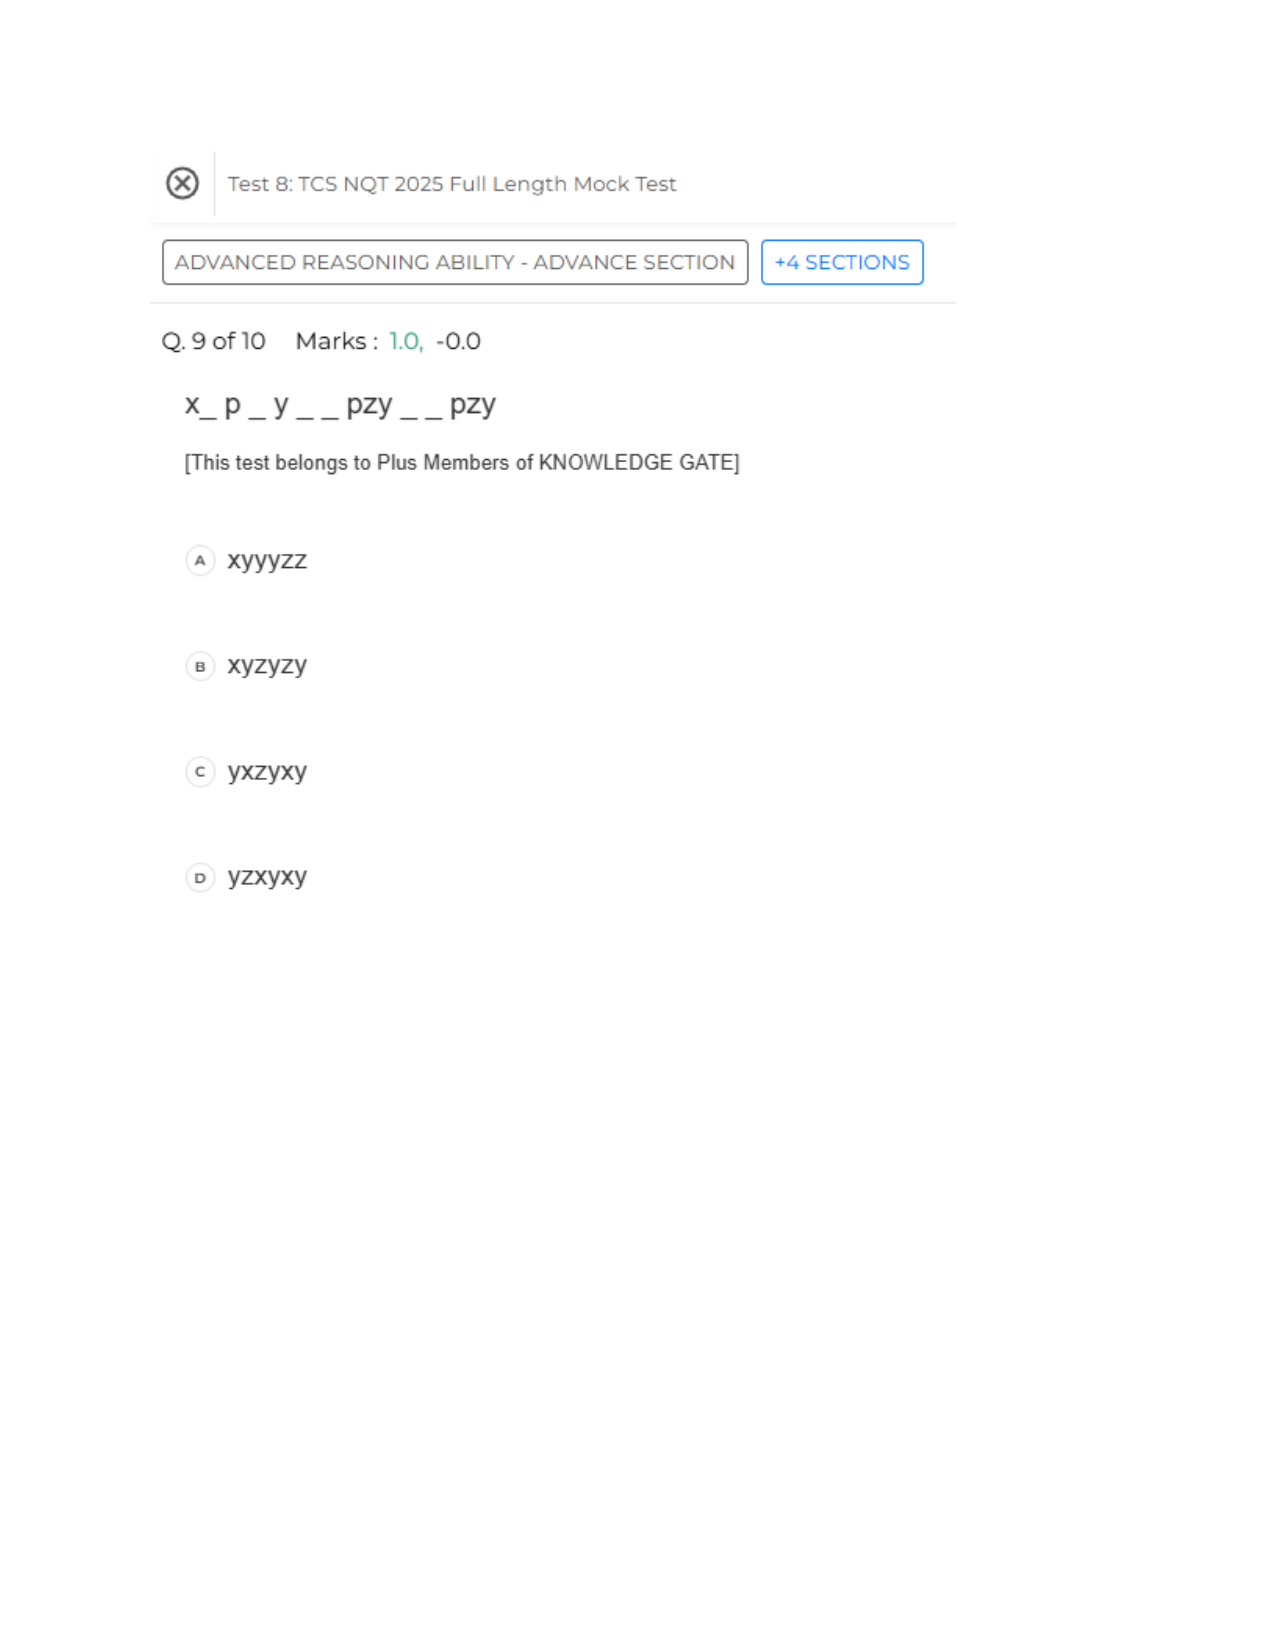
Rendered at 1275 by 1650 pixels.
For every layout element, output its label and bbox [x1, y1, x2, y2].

picture [150, 150, 957, 960]
